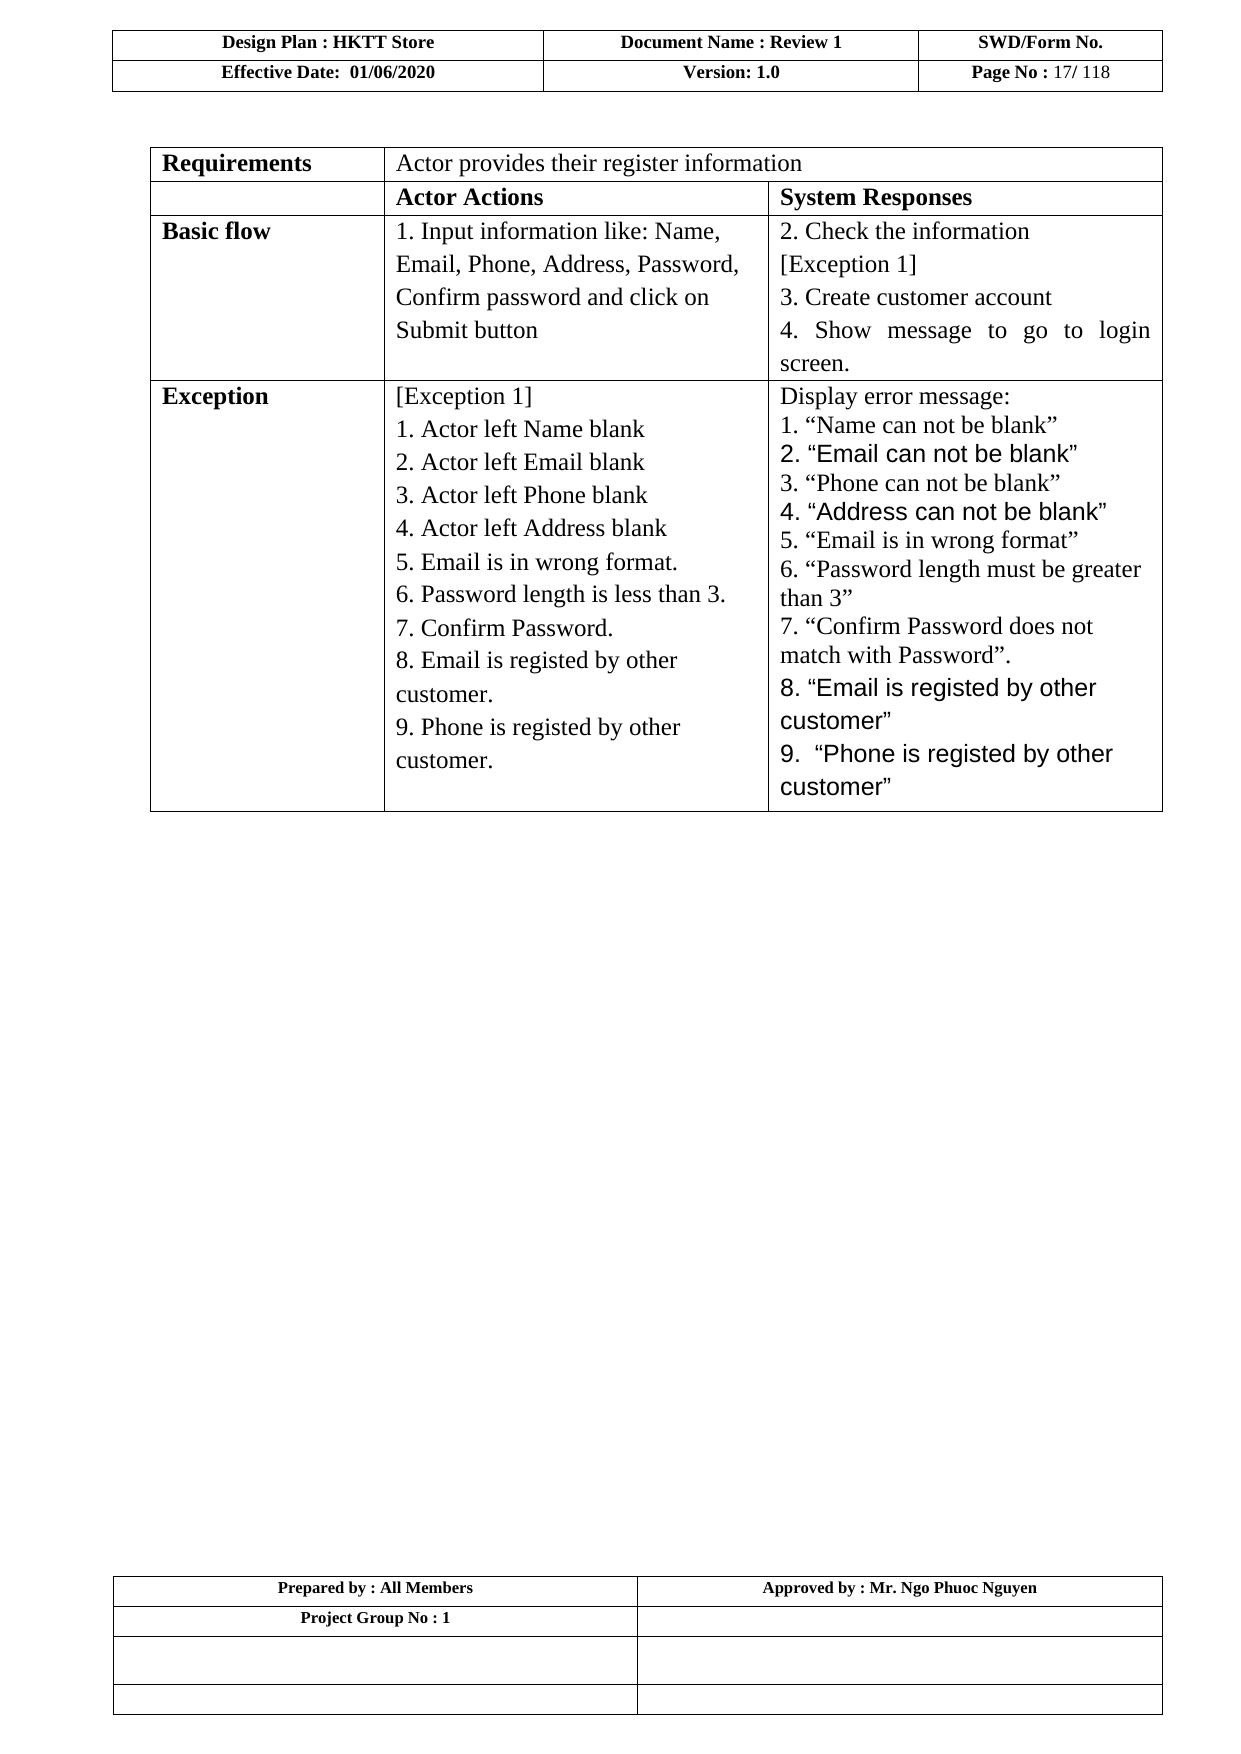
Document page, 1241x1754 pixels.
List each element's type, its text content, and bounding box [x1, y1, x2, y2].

table_cell Display error message: 1. “Name can not be blank” 2. “Email can not be blank” 3. “Phone can not be blank” 4. “Address can not be blank” 5. “Email is in wrong format” 6. “Password length must be greater than 3” 7. “Confirm Password does not match with Password”. 8. “Email is registed by other customer” 9. “Phone is registed by other customer” [769, 381, 1162, 811]
table_cell [Exception 1] 1. Actor left Name blank 2. Actor left Email blank 3. Actor left Phone blank 4. Actor left Address blank 5. Email is in wrong format. 6. Password length is less than 3. 7. Confirm Password. 8. Email is registed by other customer. 9. Phone is registed by other customer. [385, 381, 768, 811]
table_cell System Responses [769, 182, 1162, 215]
table_cell 1. Input information like: Name, Email, Phone, Address, Password, Confirm password and click on Submit button [385, 216, 768, 380]
table_cell Requirements [151, 148, 384, 181]
table_cell [151, 182, 384, 215]
table_cell Actor provides their register information [385, 148, 1162, 181]
table_cell Actor Actions [385, 182, 768, 215]
table_cell Basic flow [151, 216, 384, 380]
table_cell Exception [151, 381, 384, 811]
table_cell 2. Check the information [Exception 1] 3. Create customer account 4. Show message to go to login screen. [769, 216, 1162, 380]
